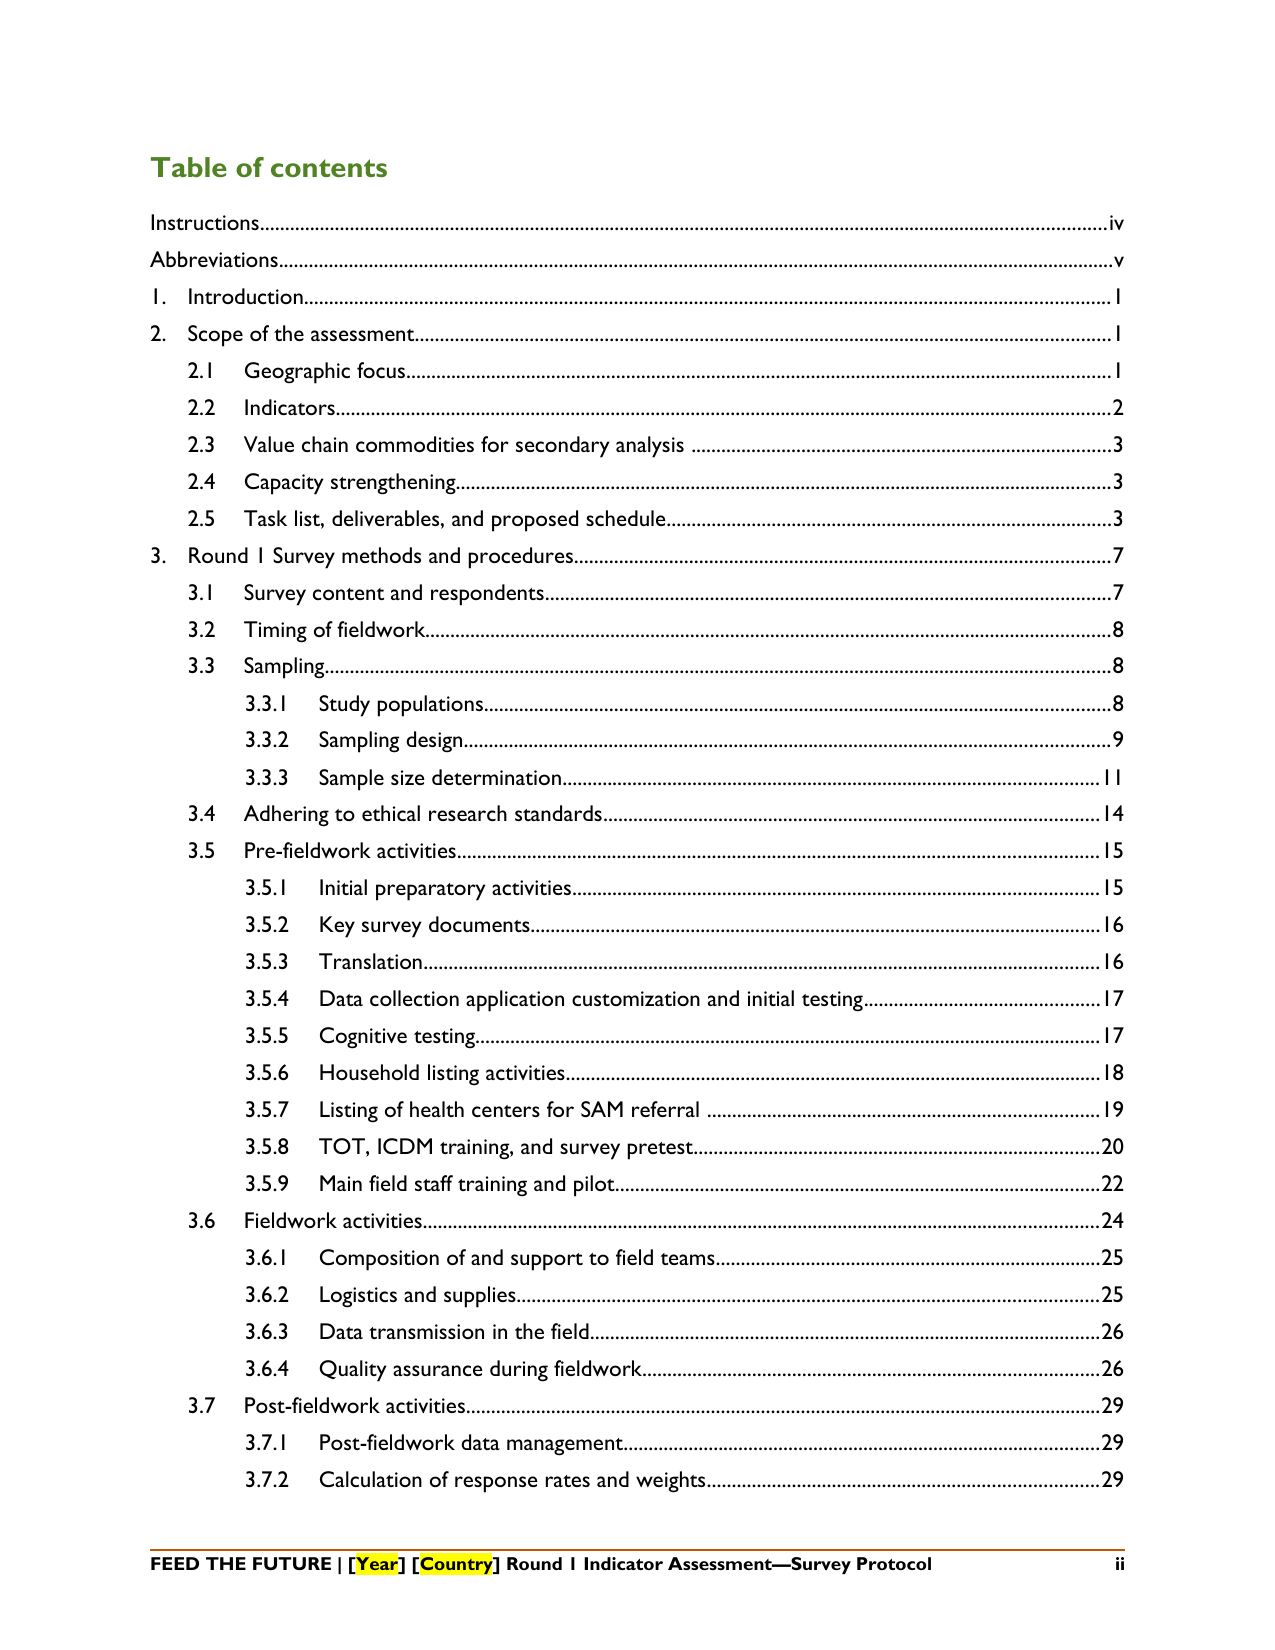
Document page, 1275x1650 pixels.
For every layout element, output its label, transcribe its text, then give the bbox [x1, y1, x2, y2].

text 2.5 Task list, deliverables, and proposed schedule 3 [187, 505, 1125, 531]
text 3.6.3 Data transmission in the field 26 [244, 1318, 1125, 1345]
text 3.5.3 Translation 16 [244, 948, 1125, 975]
text 1. Introduction 1 [150, 283, 1125, 309]
text 3.3.1 Study populations 8 [244, 689, 1125, 716]
text 3.5.4 Data collection application customization and initial testing 17 [244, 985, 1125, 1012]
text 3.6 Fieldwork activities 24 [187, 1207, 1125, 1234]
text 3.7.2 Calculation of response rates and weights 29 [244, 1466, 1125, 1493]
text 3.5.6 Household listing activities 18 [244, 1059, 1125, 1086]
text 3.3.3 Sample size determination 11 [244, 763, 1125, 790]
text 3.3.2 Sampling design 9 [244, 727, 1125, 753]
text Instructions iv [150, 209, 1125, 235]
text 3.1 Survey content and respondents 7 [187, 579, 1125, 605]
text 3.3 Sampling 8 [187, 653, 1125, 679]
text 3.5.2 Key survey documents 16 [244, 911, 1125, 938]
text 2.1 Geographic focus 1 [187, 357, 1125, 383]
text 3.5.8 TOT, ICDM training, and survey pretest 20 [244, 1133, 1125, 1160]
text 3.4 Adhering to ethical research standards 14 [187, 801, 1125, 827]
text Table of contents [150, 150, 1125, 184]
text Abbreviations v [150, 246, 1125, 272]
text 3.5.1 Initial preparatory activities 15 [244, 874, 1125, 901]
text 3.5.7 Listing of health centers for SAM referral 19 [244, 1096, 1125, 1123]
text 3.6.2 Logistics and supplies 25 [244, 1281, 1125, 1308]
text 3.6.1 Composition of and support to field teams 25 [244, 1244, 1125, 1271]
text 3.7.1 Post-fieldwork data management 29 [244, 1429, 1125, 1456]
text 3.6.4 Quality assurance during fieldwork 26 [244, 1355, 1125, 1382]
text 3.5.5 Cognitive testing 17 [244, 1022, 1125, 1049]
text 2.3 Value chain commodities for secondary analysis 3 [187, 431, 1125, 457]
text 3. Round 1 Survey methods and procedures 7 [150, 542, 1125, 568]
text 2.4 Capacity strengthening 3 [187, 468, 1125, 494]
text 3.7 Post-fieldwork activities 29 [187, 1392, 1125, 1419]
text 2. Scope of the assessment 1 [150, 320, 1125, 346]
text 3.2 Timing of fieldwork 8 [187, 616, 1125, 642]
text 2.2 Indicators 2 [187, 394, 1125, 420]
text 3.5.9 Main field staff training and pilot 22 [244, 1170, 1125, 1197]
text 3.5 Pre-fieldwork activities 15 [187, 837, 1125, 864]
